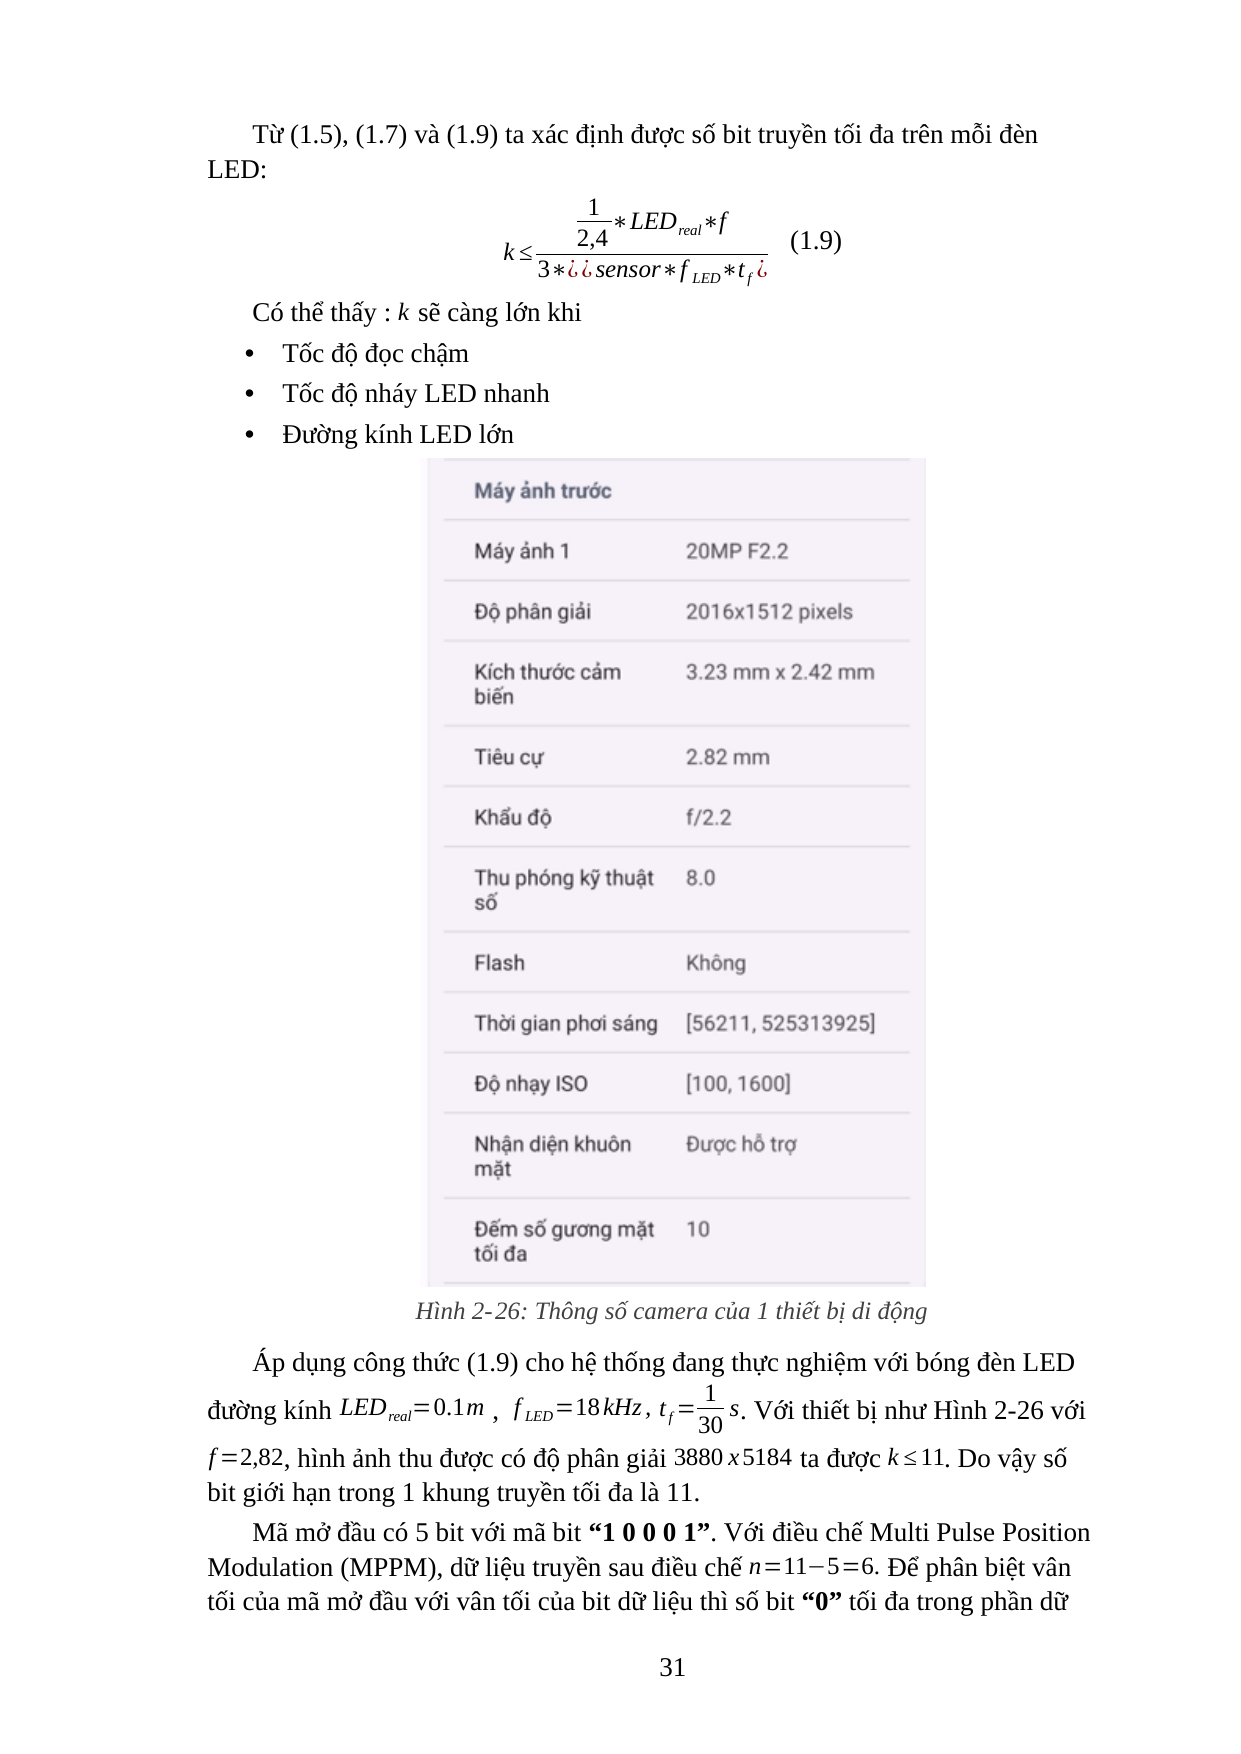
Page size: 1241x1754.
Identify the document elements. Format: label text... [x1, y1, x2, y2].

text (1.9) [207, 193, 1093, 287]
text Từ (1.5), (1.7) và (1.9) ta xác định được số bit truyền tối đa trên mỗi đèn LED: [207, 118, 1093, 184]
list Tốc độ đọc chậm [244, 337, 1093, 368]
list Tốc độ nháy LED nhanh [244, 377, 1093, 409]
text Có thể thấy : sẽ càng lớn khi [207, 296, 1093, 327]
list Đường kính LED lớn [244, 418, 1093, 449]
picture [419, 458, 926, 1287]
